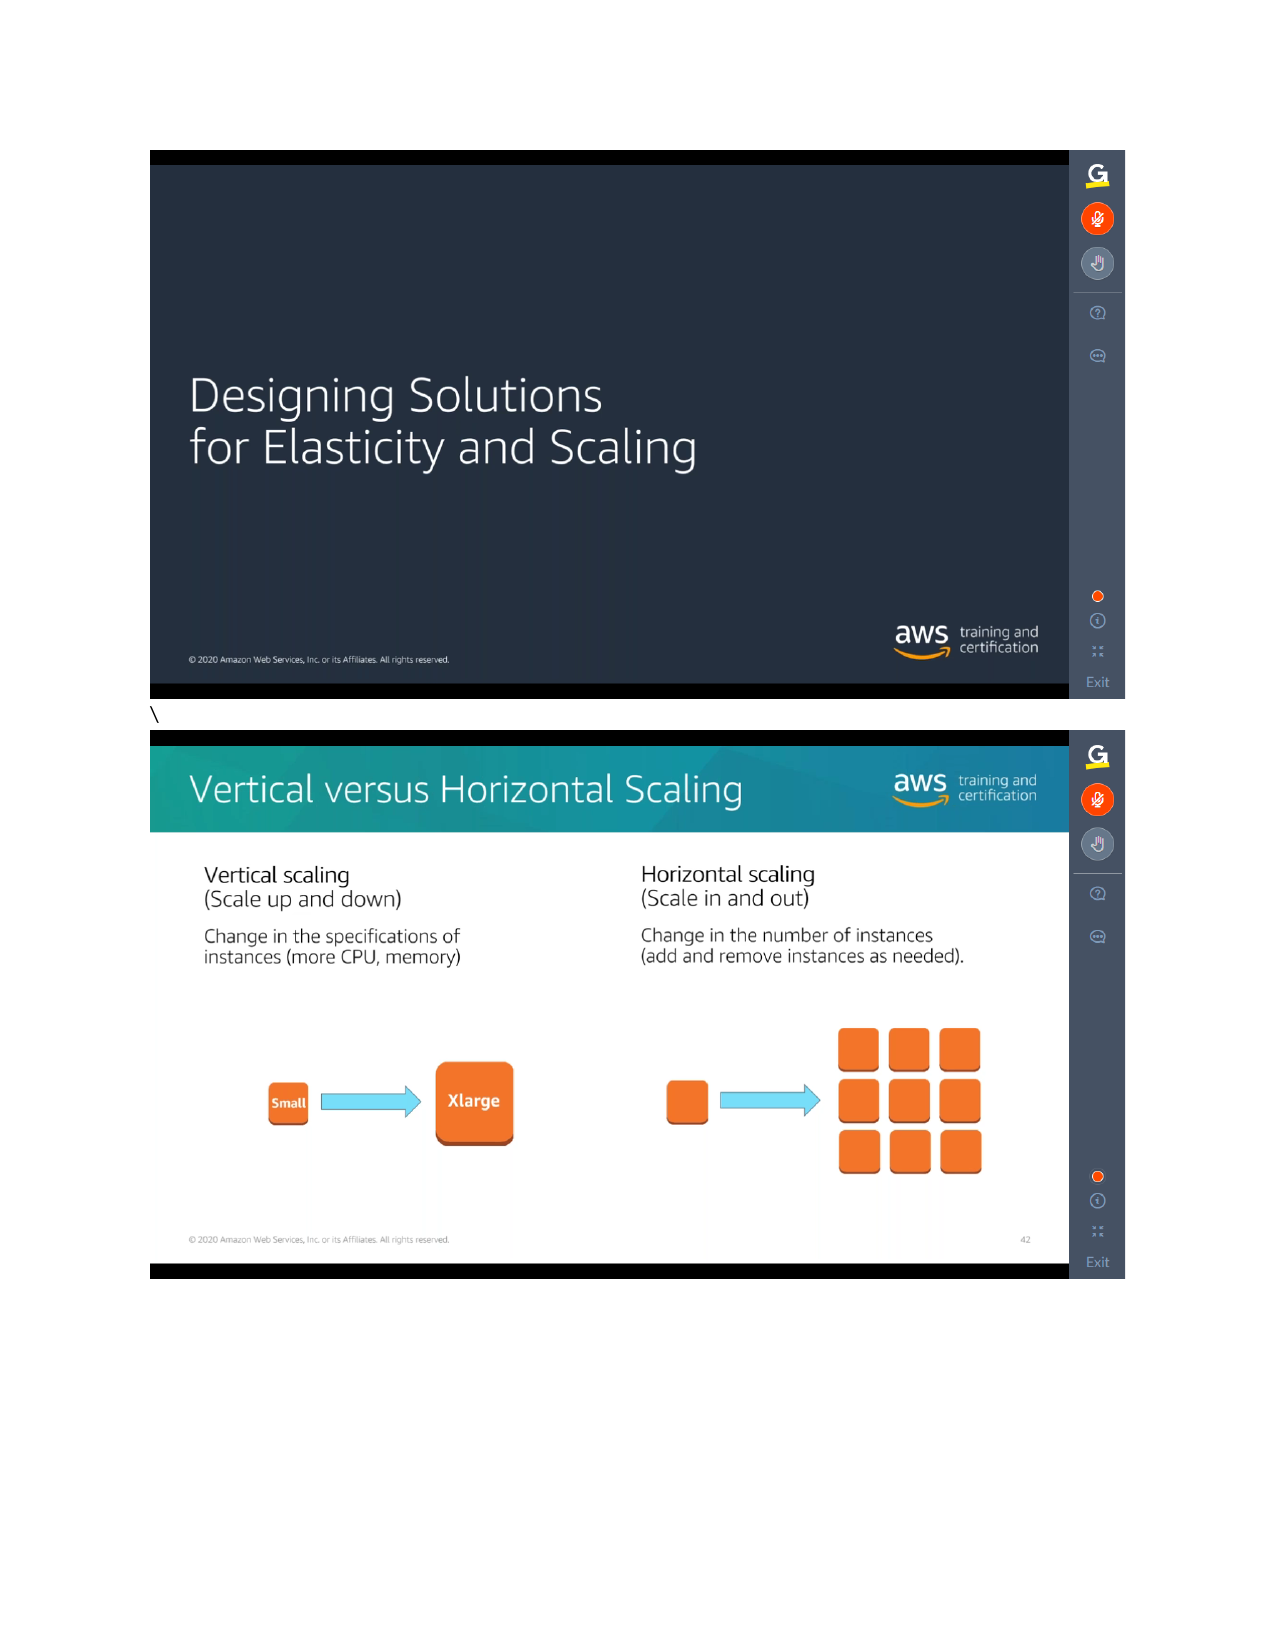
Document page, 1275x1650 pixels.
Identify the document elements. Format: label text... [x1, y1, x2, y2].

picture [150, 150, 1125, 699]
text \ [150, 699, 1125, 730]
picture [150, 730, 1125, 1279]
